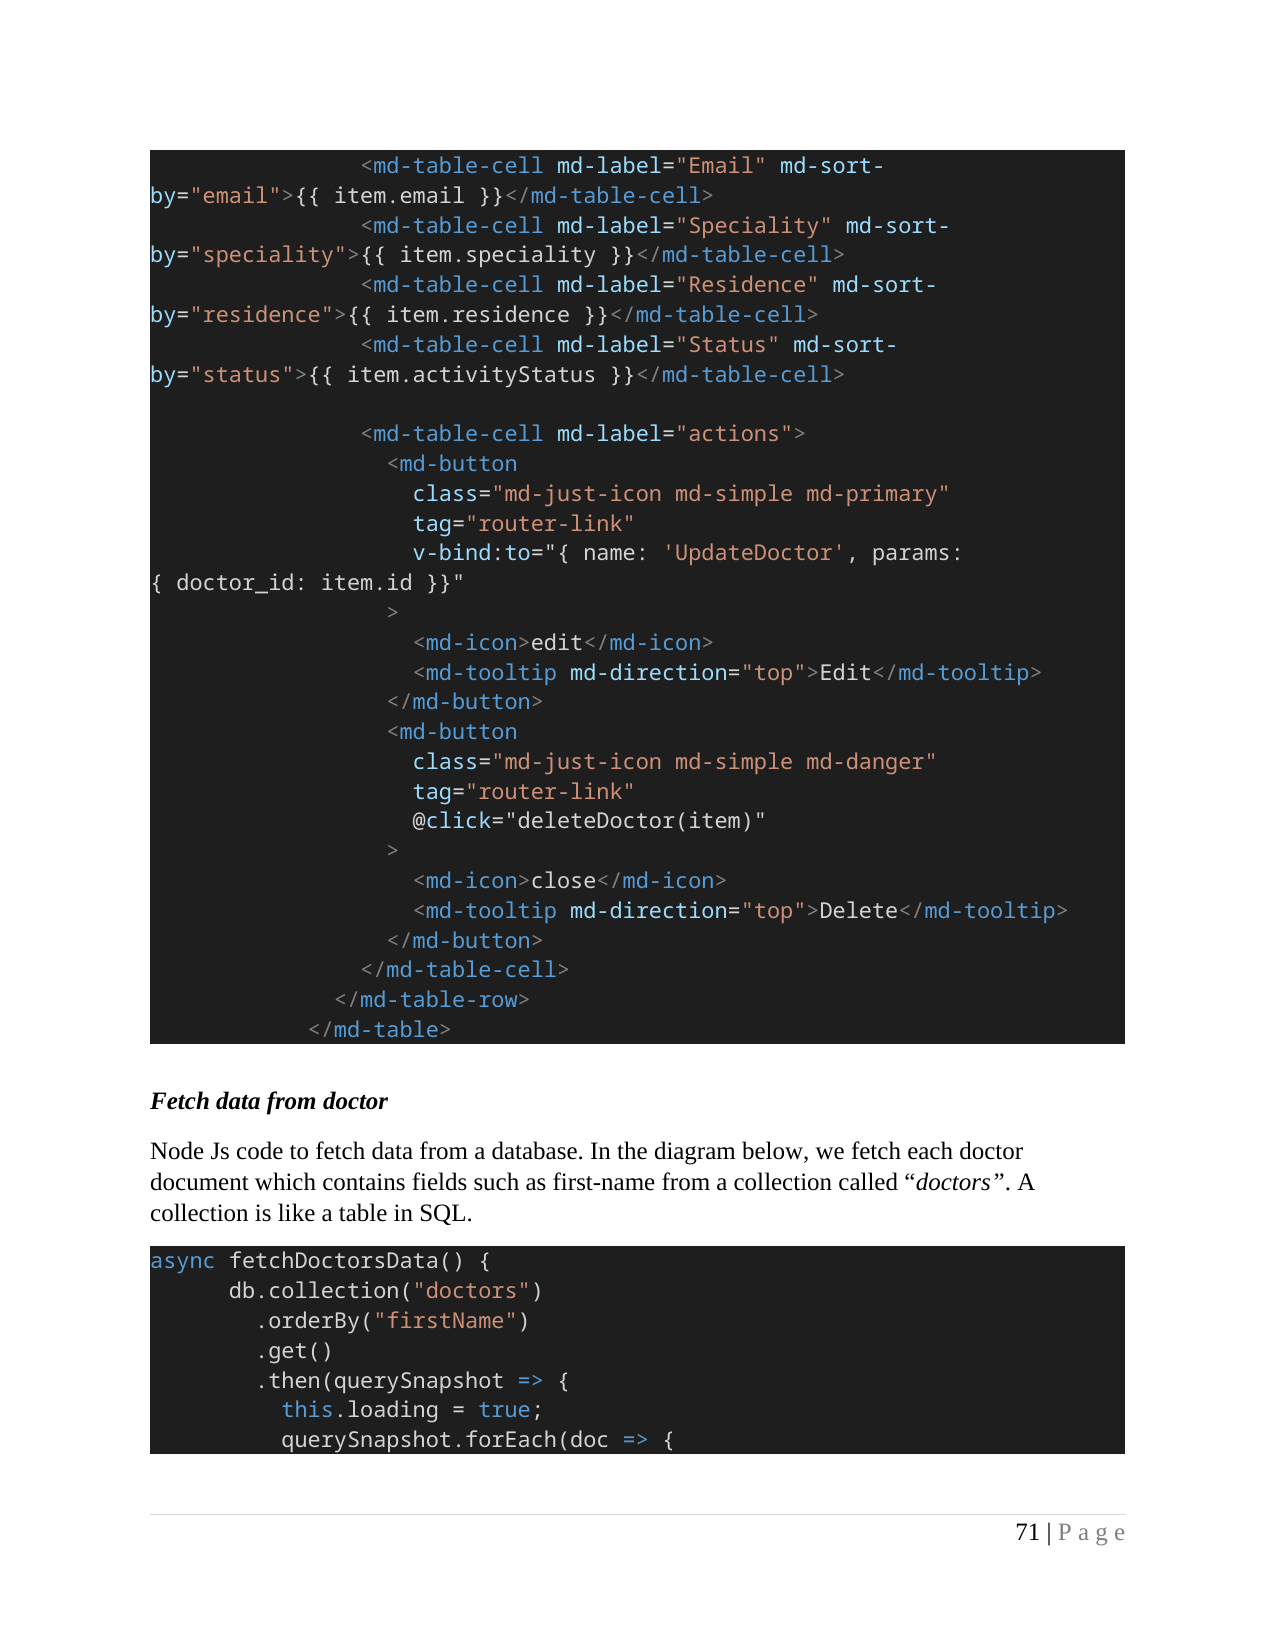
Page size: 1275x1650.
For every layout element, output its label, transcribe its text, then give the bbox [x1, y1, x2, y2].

text Fetch data from doctor [150, 1086, 1125, 1115]
text <md-tooltip md-direction="top">Delete</md-tooltip> [150, 895, 1125, 924]
text </md-button> [150, 924, 1125, 954]
text > [150, 835, 1125, 865]
text </md-table-cell> [150, 954, 1125, 984]
text .get() [150, 1335, 1125, 1365]
text <md-button [150, 448, 1125, 478]
text </md-button> [150, 686, 1125, 716]
text db.collection("doctors") [150, 1275, 1125, 1305]
text <md-icon>edit</md-icon> [150, 627, 1125, 656]
text > [150, 597, 1125, 627]
text this.loading = true; [150, 1394, 1125, 1424]
text <md-icon>close</md-icon> [150, 865, 1125, 895]
text .then(querySnapshot => { [150, 1365, 1125, 1394]
text <md-tooltip md-direction="top">Edit</md-tooltip> [150, 656, 1125, 686]
text </md-table-row> [150, 984, 1125, 1014]
text <md-table-cell md-label="actions"> [150, 418, 1125, 448]
text class="md-just-icon md-simple md-danger" [150, 746, 1125, 776]
text <md-button [150, 716, 1125, 746]
text querySnapshot.forEach(doc => { [150, 1424, 1125, 1454]
text class="md-just-icon md-simple md-primary" [150, 478, 1125, 507]
text <md-table-cell md-label="Residence" md-sort-by="residence">{{ item.residence }}</md-table-cell> [150, 269, 1125, 329]
text Node Js code to fetch data from a database. In the diagram below, we fetch each doctor document which contains fields such as first-name from a collection called “doctors”. A collection is like a table in SQL. [150, 1136, 1125, 1227]
text <md-table-cell md-label="Status" md-sort-by="status">{{ item.activityStatus }}</md-table-cell> [150, 329, 1125, 388]
text tag="router-link" [150, 776, 1125, 805]
text .orderBy("firstName") [150, 1305, 1125, 1335]
text <md-table-cell md-label="Email" md-sort-by="email">{{ item.email }}</md-table-cell> [150, 150, 1125, 209]
text v-bind:to="{ name: 'UpdateDoctor', params: { doctor_id: item.id }}" [150, 537, 1125, 597]
text </md-table> [150, 1014, 1125, 1044]
text tag="router-link" [150, 507, 1125, 537]
text async fetchDoctorsData() { [150, 1246, 1125, 1275]
text @click="deleteDoctor(item)" [150, 805, 1125, 835]
text <md-table-cell md-label="Speciality" md-sort-by="speciality">{{ item.speciality }}</md-table-cell> [150, 209, 1125, 269]
